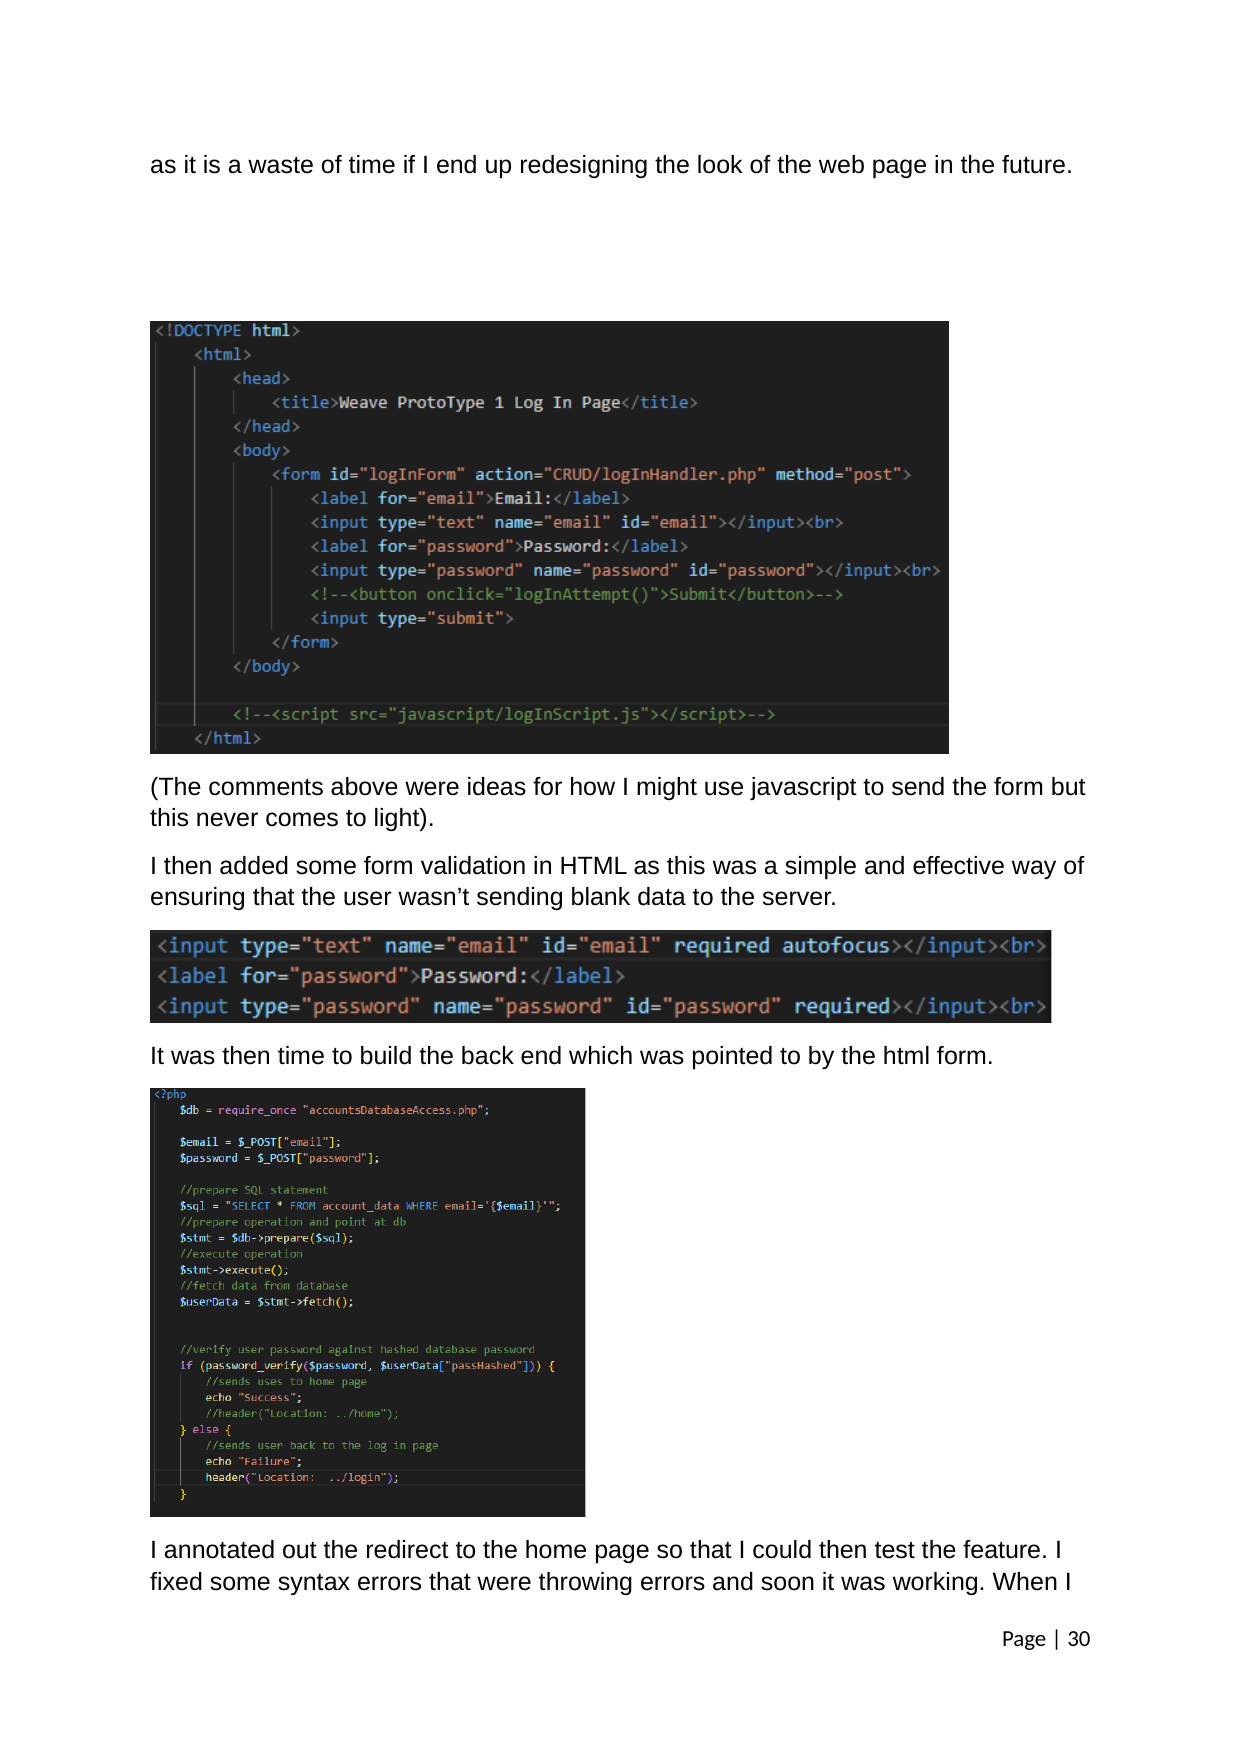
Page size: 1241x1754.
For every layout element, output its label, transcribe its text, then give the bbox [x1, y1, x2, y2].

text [150, 1536, 1090, 1595]
text It was then time to build the back end which was pointed to by the html form. [150, 1041, 1090, 1070]
picture [150, 1088, 586, 1517]
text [150, 150, 1090, 302]
text I then added some form validation in HTML as this was a simple and effective way of ensuring that the user wasn’t sending blank data to the server. [150, 851, 1090, 911]
text (The comments above were ideas for how I might use javascript to send the form but this never comes to light). [150, 772, 1090, 832]
picture [150, 321, 949, 754]
picture [150, 930, 1052, 1023]
